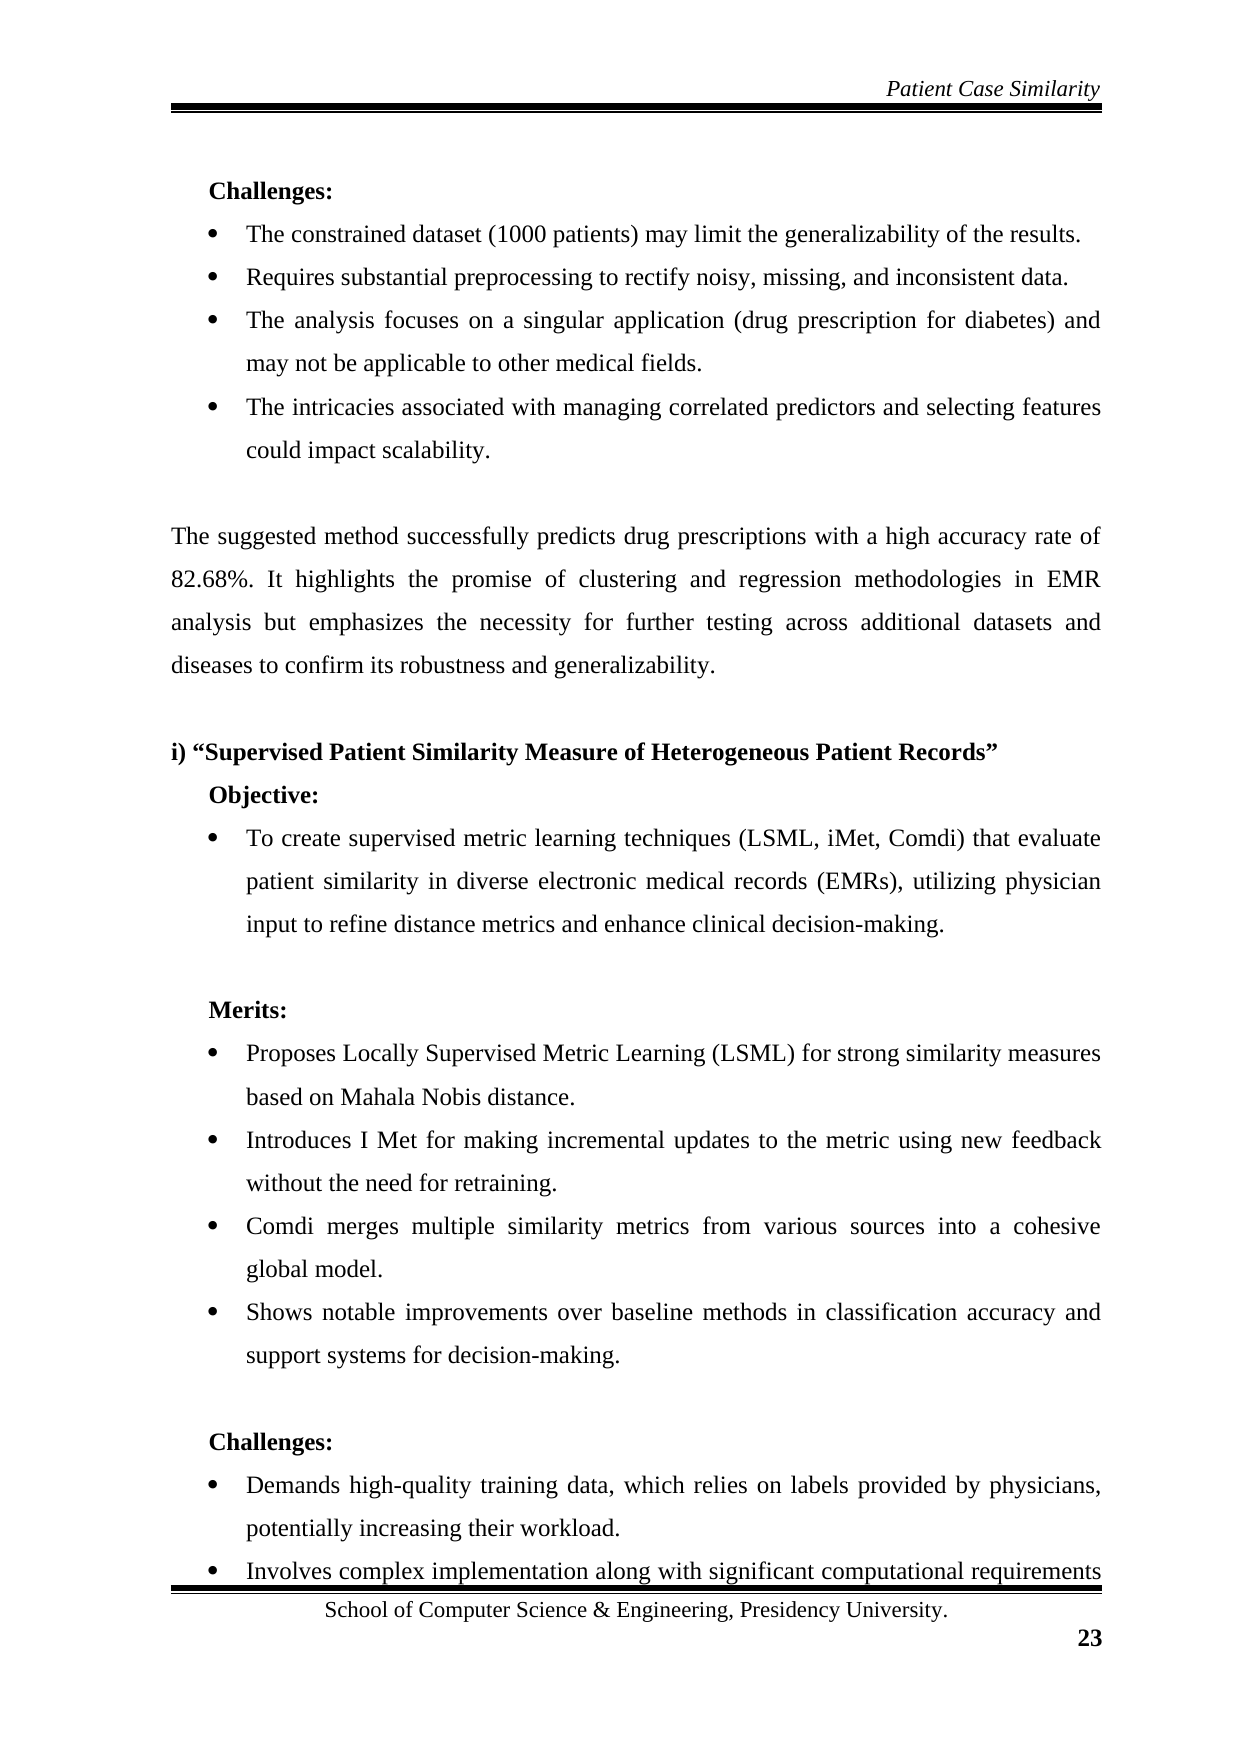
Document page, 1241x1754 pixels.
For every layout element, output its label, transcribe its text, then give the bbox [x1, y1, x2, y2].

text Challenges: [171, 176, 1102, 205]
text Merits: [171, 995, 1102, 1024]
list Requires substantial preprocessing to rectify noisy, missing, and inconsistent data. [208, 262, 1102, 291]
list Demands high-quality training data, which relies on labels provided by physicians, potentially increasing their workload. [208, 1470, 1102, 1542]
text The suggested method successfully predicts drug prescriptions with a high accuracy rate of 82.68%. It highlights the promise of clustering and regression methodologies in EMR analysis but emphasizes the necessity for further testing across additional datasets and diseases to confirm its robustness and generalizability. [171, 521, 1102, 679]
list Shows notable improvements over baseline methods in classification accuracy and support systems for decision-making. [208, 1297, 1102, 1369]
list Introduces I Met for making incremental updates to the metric using new feedback without the need for retraining. [208, 1125, 1102, 1197]
list Comdi merges multiple similarity metrics from various sources into a cohesive global model. [208, 1211, 1102, 1283]
list The constrained dataset (1000 patients) may limit the generalizability of the results. [208, 219, 1102, 248]
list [208, 1556, 1102, 1585]
text i) “Supervised Patient Similarity Measure of Heterogeneous Patient Records” [171, 737, 1102, 765]
text Challenges: [171, 1427, 1102, 1455]
list The analysis focuses on a singular application (drug prescription for diabetes) and may not be applicable to other medical fields. [208, 305, 1102, 377]
list The intricacies associated with managing correlated predictors and selecting features could impact scalability. [208, 392, 1102, 463]
list Proposes Locally Supervised Metric Learning (LSML) for strong similarity measures based on Mahala Nobis distance. [208, 1038, 1102, 1110]
text Objective: [171, 780, 1102, 808]
list To create supervised metric learning techniques (LSML, iMet, Comdi) that evaluate patient similarity in diverse electronic medical records (EMRs), utilizing physician input to refine distance metrics and enhance clinical decision-making. [208, 823, 1102, 938]
